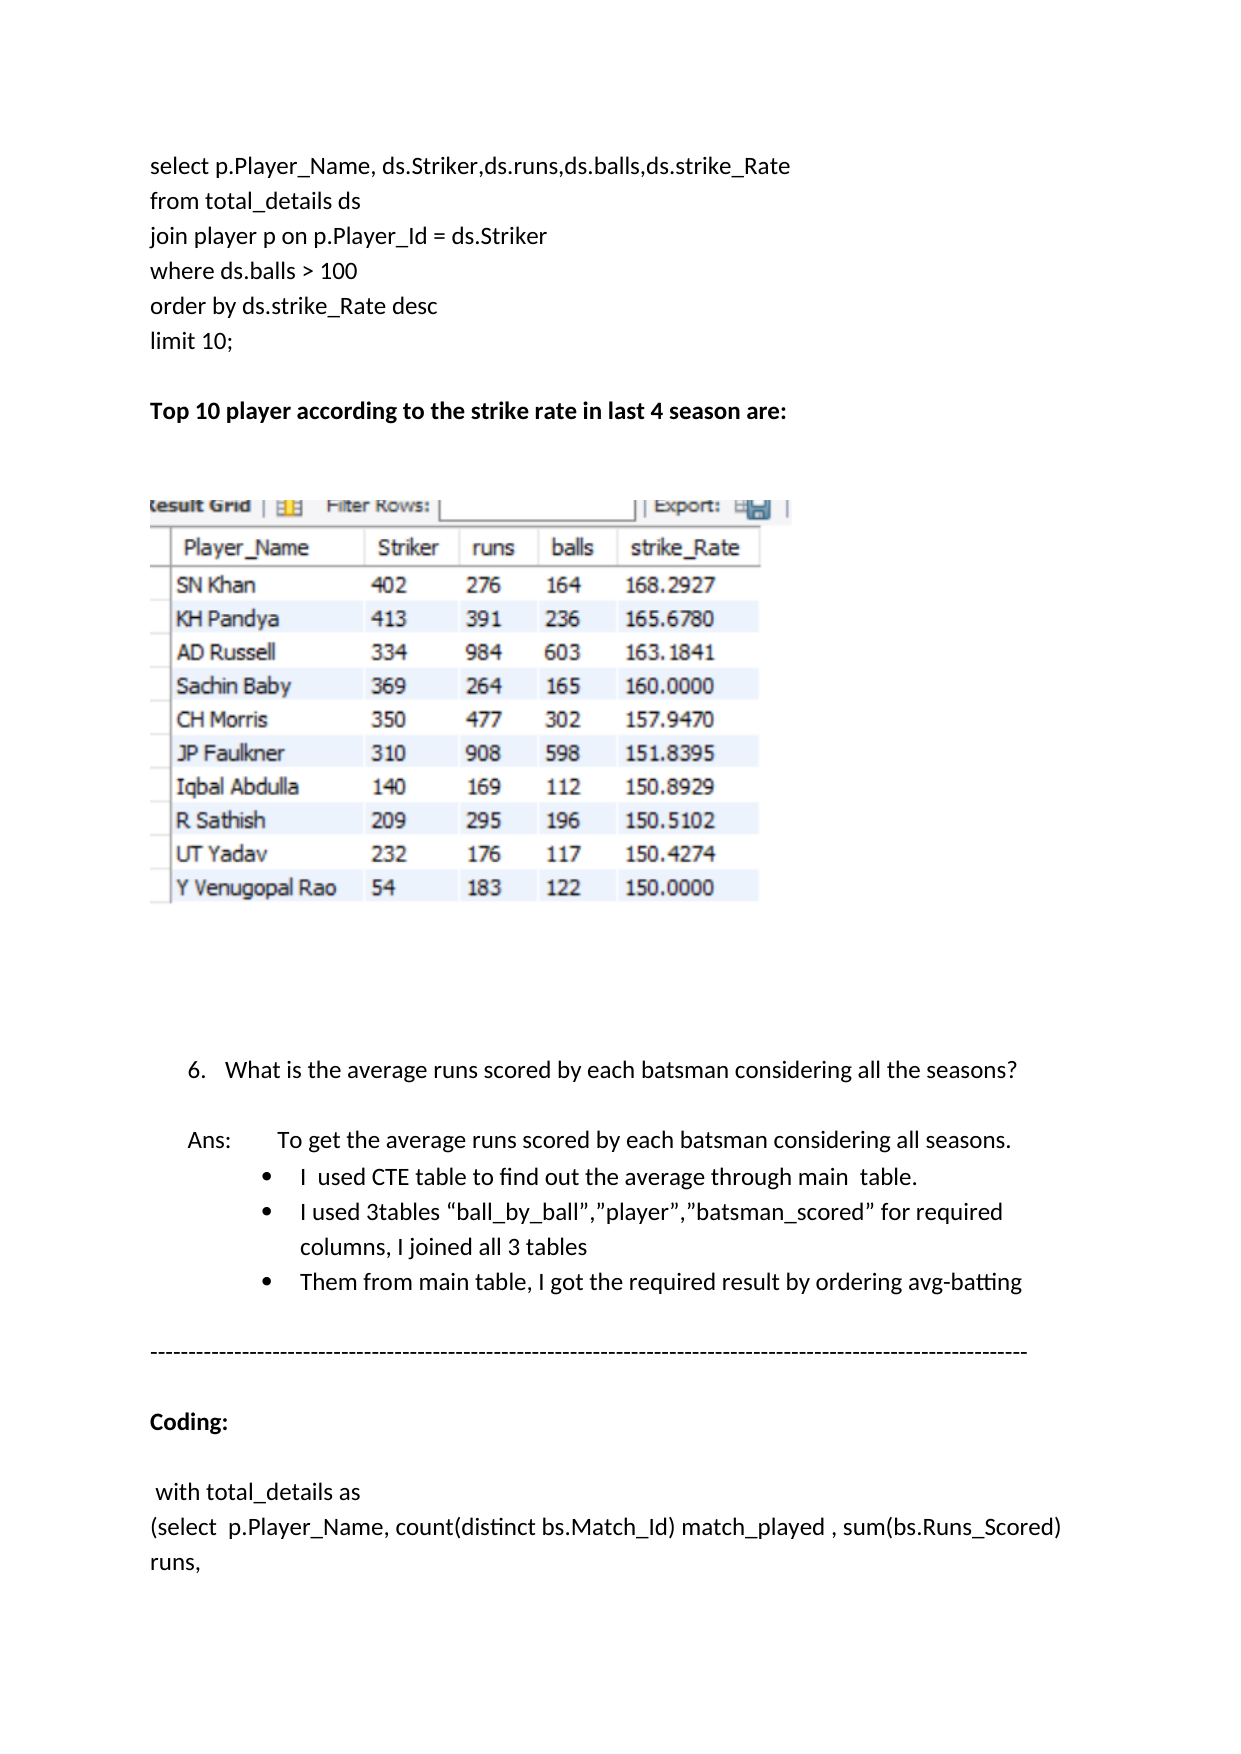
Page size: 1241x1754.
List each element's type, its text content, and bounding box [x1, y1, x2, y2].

text limit 10; [150, 325, 1090, 356]
list I used CTE table to find out the average through main table. [262, 1161, 1090, 1192]
text where ds.balls > 100 [150, 255, 1090, 286]
text join player p on p.Player_Id = ds.Striker [150, 220, 1090, 251]
text with total_details as [150, 1476, 1090, 1507]
list I used 3tables “ball_by_ball”,”player”,”batsman_scored” for required columns, I joined all 3 tables [262, 1196, 1090, 1262]
text Ans: To get the average runs scored by each batsman considering all seasons. [187, 1125, 1090, 1155]
picture [150, 500, 792, 946]
text Coding: [150, 1406, 1090, 1437]
text ------------------------------------------------------------------------------------------------------------------- [150, 1336, 1090, 1367]
text from total_details ds [150, 185, 1090, 216]
text order by ds.strike_Rate desc [150, 290, 1090, 321]
list What is the average runs scored by each batsman considering all the seasons? [187, 1055, 1090, 1085]
text Top 10 player according to the strike rate in last 4 season are: [150, 395, 1090, 426]
text select p.Player_Name, ds.Striker,ds.runs,ds.balls,ds.strike_Rate [150, 150, 1090, 181]
list Them from main table, I got the required result by ordering avg-batting [262, 1266, 1090, 1297]
text (select p.Player_Name, count(distinct bs.Match_Id) match_played , sum(bs.Runs_Scored) runs, [150, 1511, 1090, 1577]
